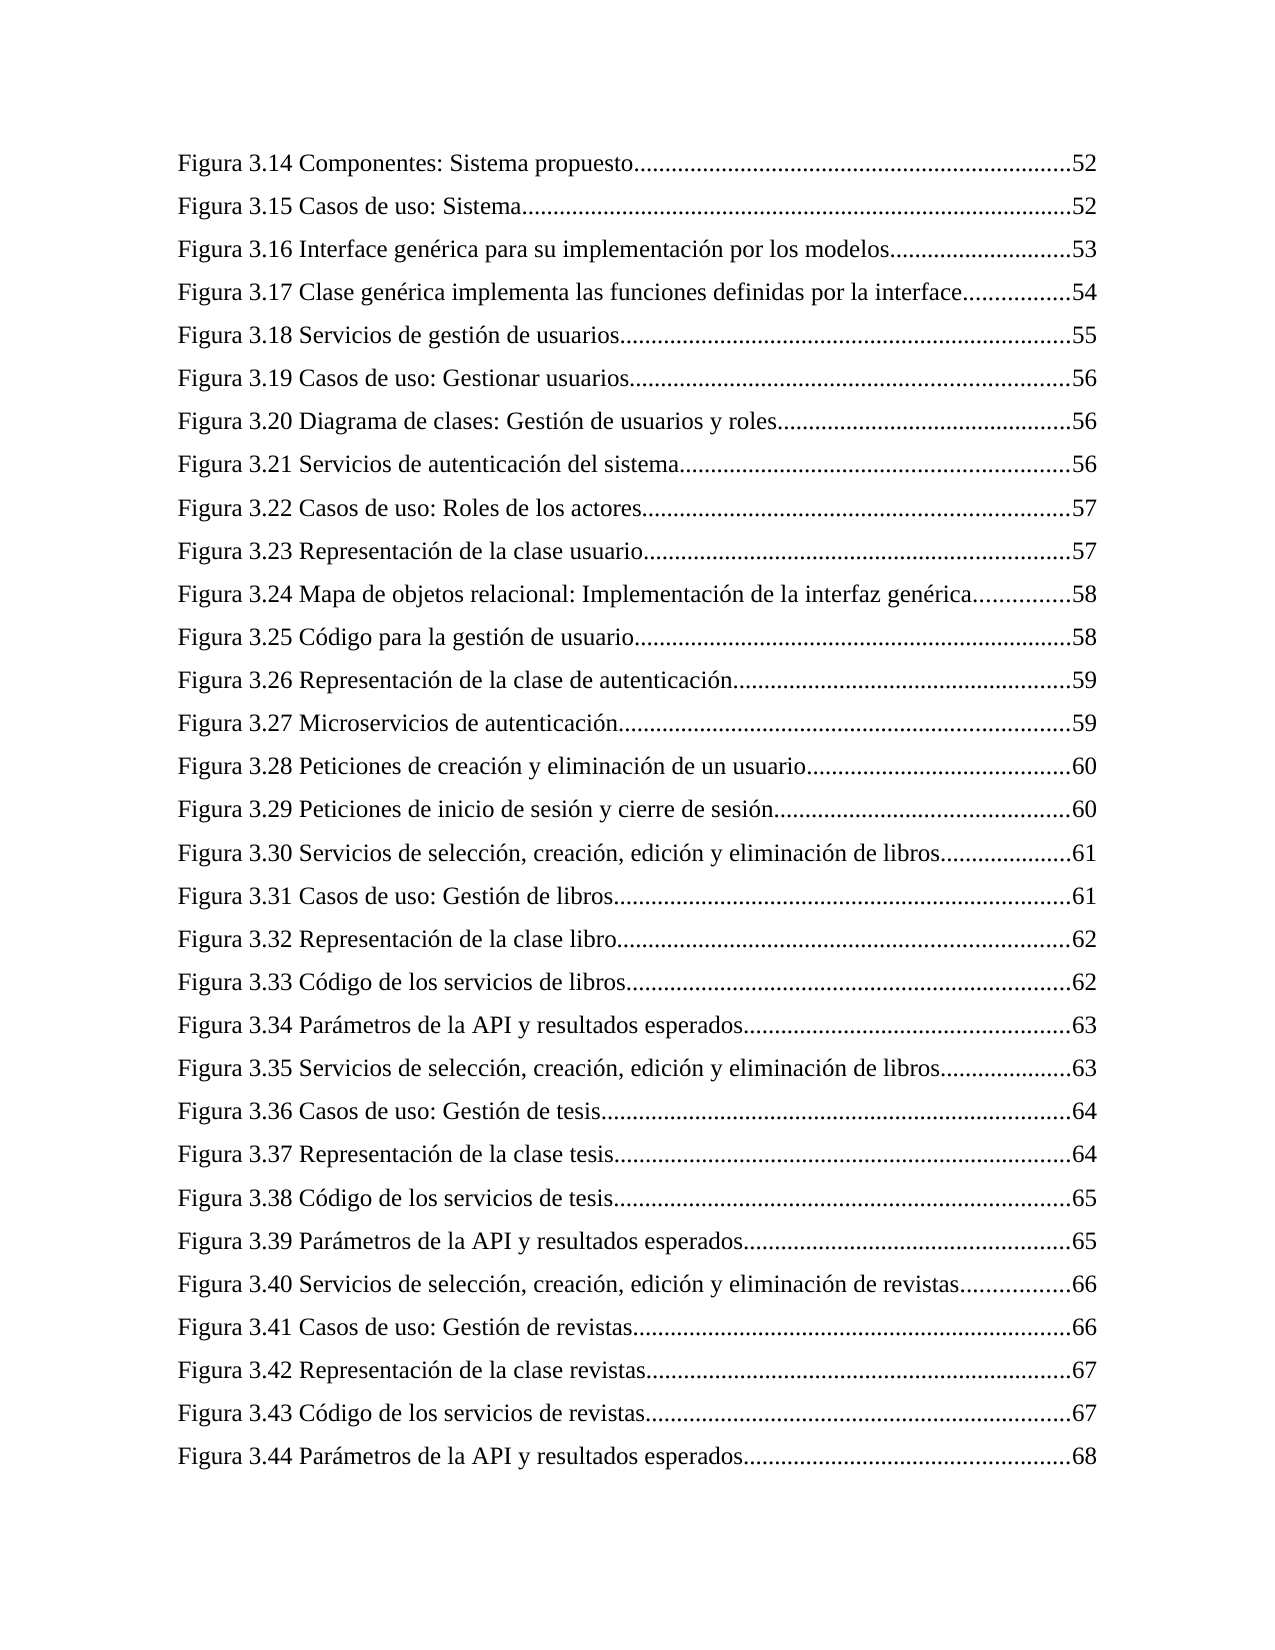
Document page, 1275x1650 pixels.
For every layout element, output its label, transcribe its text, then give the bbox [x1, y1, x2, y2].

text Figura 3.26 Representación de la clase de autenticación 59 [177, 665, 1098, 694]
text Figura 3.17 Clase genérica implementa las funciones definidas por la interface 54 [177, 277, 1098, 306]
text Figura 3.39 Parámetros de la API y resultados esperados 65 [177, 1226, 1098, 1254]
text Figura 3.44 Parámetros de la API y resultados esperados 68 [177, 1441, 1098, 1470]
text Figura 3.30 Servicios de selección, creación, edición y eliminación de libros 61 [177, 838, 1098, 866]
text Figura 3.38 Código de los servicios de tesis 65 [177, 1183, 1098, 1211]
text Figura 3.33 Código de los servicios de libros 62 [177, 967, 1098, 996]
text Figura 3.40 Servicios de selección, creación, edición y eliminación de revistas 66 [177, 1269, 1098, 1298]
text Figura 3.25 Código para la gestión de usuario 58 [177, 622, 1098, 651]
text Figura 3.29 Peticiones de inicio de sesión y cierre de sesión 60 [177, 794, 1098, 823]
text Figura 3.16 Interface genérica para su implementación por los modelos 53 [177, 234, 1098, 263]
text Figura 3.20 Diagrama de clases: Gestión de usuarios y roles 56 [177, 406, 1098, 435]
text Figura 3.14 Componentes: Sistema propuesto 52 [177, 148, 1098, 176]
text Figura 3.35 Servicios de selección, creación, edición y eliminación de libros 63 [177, 1053, 1098, 1082]
text Figura 3.34 Parámetros de la API y resultados esperados 63 [177, 1010, 1098, 1039]
text Figura 3.24 Mapa de objetos relacional: Implementación de la interfaz genérica 58 [177, 579, 1098, 608]
text Figura 3.27 Microservicios de autenticación 59 [177, 708, 1098, 737]
text Figura 3.32 Representación de la clase libro 62 [177, 924, 1098, 953]
text Figura 3.42 Representación de la clase revistas 67 [177, 1355, 1098, 1384]
text Figura 3.23 Representación de la clase usuario 57 [177, 536, 1098, 564]
text Figura 3.15 Casos de uso: Sistema 52 [177, 191, 1098, 219]
text Figura 3.19 Casos de uso: Gestionar usuarios 56 [177, 363, 1098, 392]
text Figura 3.28 Peticiones de creación y eliminación de un usuario 60 [177, 751, 1098, 780]
text Figura 3.21 Servicios de autenticación del sistema 56 [177, 449, 1098, 478]
text Figura 3.37 Representación de la clase tesis 64 [177, 1139, 1098, 1168]
text Figura 3.31 Casos de uso: Gestión de libros 61 [177, 881, 1098, 909]
text Figura 3.22 Casos de uso: Roles de los actores 57 [177, 493, 1098, 521]
text Figura 3.41 Casos de uso: Gestión de revistas 66 [177, 1312, 1098, 1341]
text Figura 3.43 Código de los servicios de revistas 67 [177, 1398, 1098, 1427]
text Figura 3.36 Casos de uso: Gestión de tesis 64 [177, 1096, 1098, 1125]
text Figura 3.18 Servicios de gestión de usuarios 55 [177, 320, 1098, 349]
